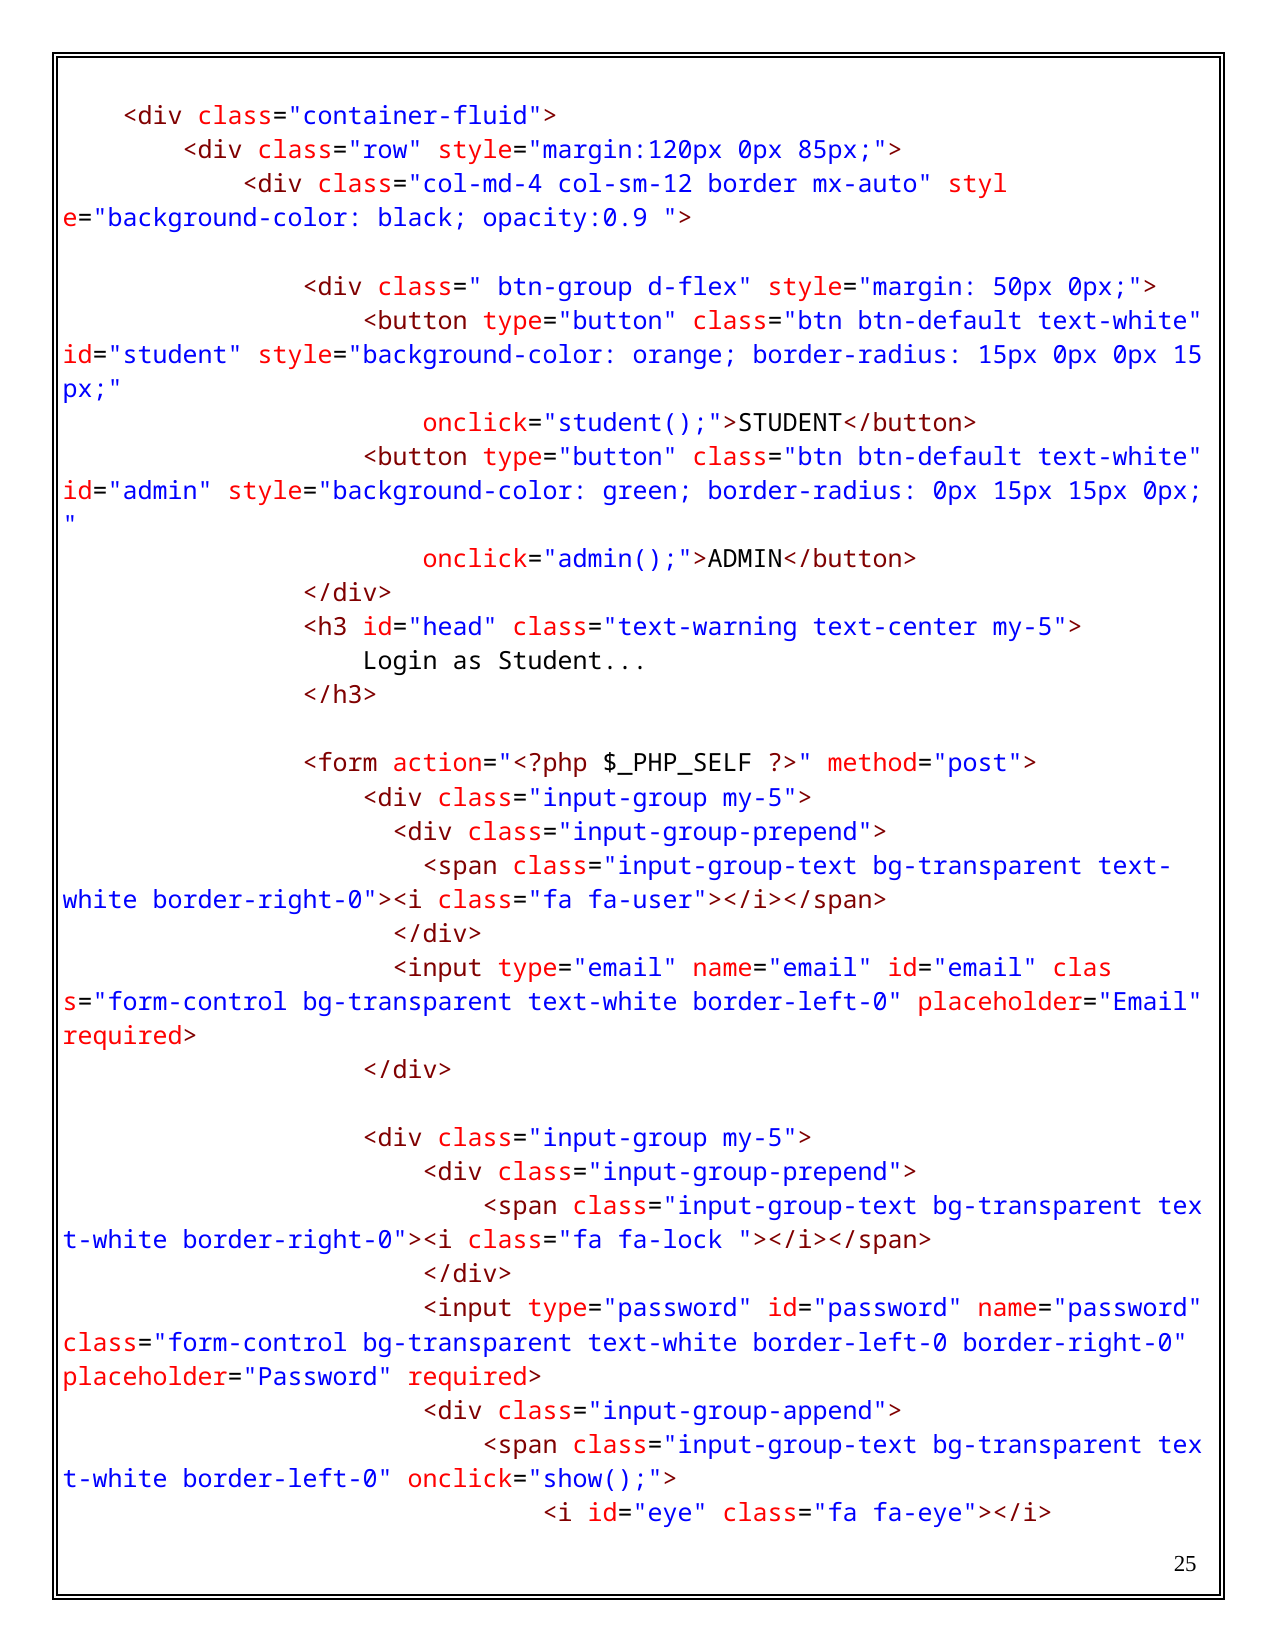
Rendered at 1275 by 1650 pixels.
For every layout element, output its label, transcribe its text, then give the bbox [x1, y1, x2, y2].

text onclick="student();">STUDENT</button> [62, 404, 1212, 438]
text <button type="button" class="btn btn-default text-white" id="student" style="background-color: orange; border-radius: 15px 0px 0px 15px;" [62, 302, 1212, 404]
text <h3 id="head" class="text-warning text-center my-5"> [62, 609, 1212, 643]
text </div> [62, 1052, 1212, 1086]
text <input type="email" name="email" id="email" class="form-control bg-transparent text-white border-left-0" placeholder="Email" required> [62, 949, 1212, 1052]
text <div class="container-fluid"> [62, 98, 1212, 132]
text Login as Student... [62, 643, 1212, 677]
text <i id="eye" class="fa fa-eye"></i> [62, 1494, 1212, 1528]
text </div> [62, 915, 1212, 949]
text <div class="col-md-4 col-sm-12 border mx-auto" style="background-color: black; opacity:0.9 "> [62, 166, 1212, 234]
text <span class="input-group-text bg-transparent text-white border-right-0"><i class="fa fa-lock "></i></span> [62, 1188, 1212, 1256]
text <div class="input-group my-5"> [62, 779, 1212, 813]
text </h3> [62, 677, 1212, 711]
text <div class=" btn-group d-flex" style="margin: 50px 0px;"> [62, 268, 1212, 302]
text <span class="input-group-text bg-transparent text-white border-right-0"><i class="fa fa-user"></i></span> [62, 847, 1212, 915]
text <div class="row" style="margin:120px 0px 85px;"> [62, 132, 1212, 166]
text </div> [62, 1256, 1212, 1290]
text <div class="input-group-append"> [62, 1392, 1212, 1426]
text <div class="input-group-prepend"> [62, 1154, 1212, 1188]
text <form action="<?php $_PHP_SELF ?>" method="post"> [62, 745, 1212, 779]
text <div class="input-group-prepend"> [62, 813, 1212, 847]
text <input type="password" id="password" name="password" class="form-control bg-transparent text-white border-left-0 border-right-0" placeholder="Password" required> [62, 1290, 1212, 1392]
text <span class="input-group-text bg-transparent text-white border-left-0" onclick="show();"> [62, 1426, 1212, 1494]
text <button type="button" class="btn btn-default text-white" id="admin" style="background-color: green; border-radius: 0px 15px 15px 0px;" [62, 438, 1212, 541]
text </div> [62, 575, 1212, 609]
text <div class="input-group my-5"> [62, 1120, 1212, 1154]
text onclick="admin();">ADMIN</button> [62, 541, 1212, 575]
